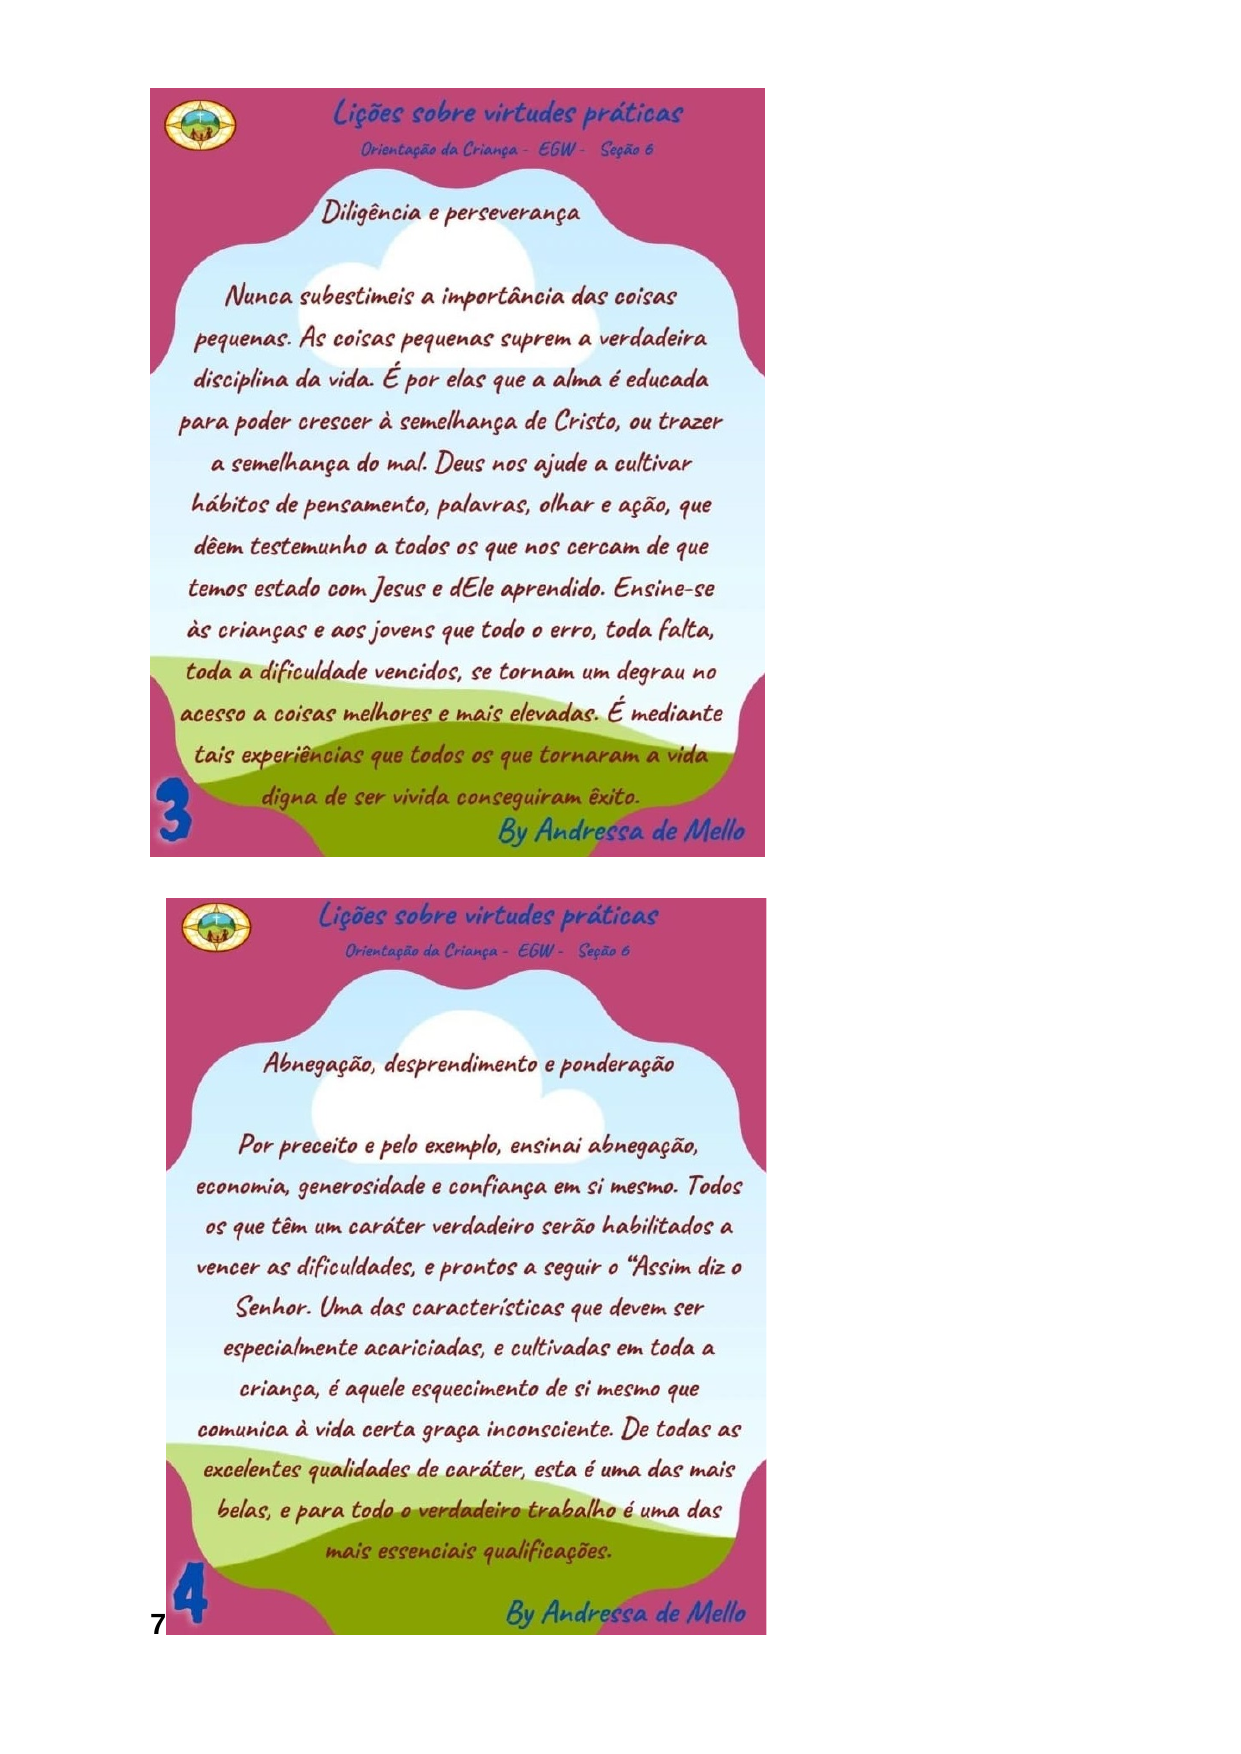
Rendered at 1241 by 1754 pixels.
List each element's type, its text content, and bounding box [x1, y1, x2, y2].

picture [166, 898, 767, 1635]
picture [150, 88, 765, 857]
